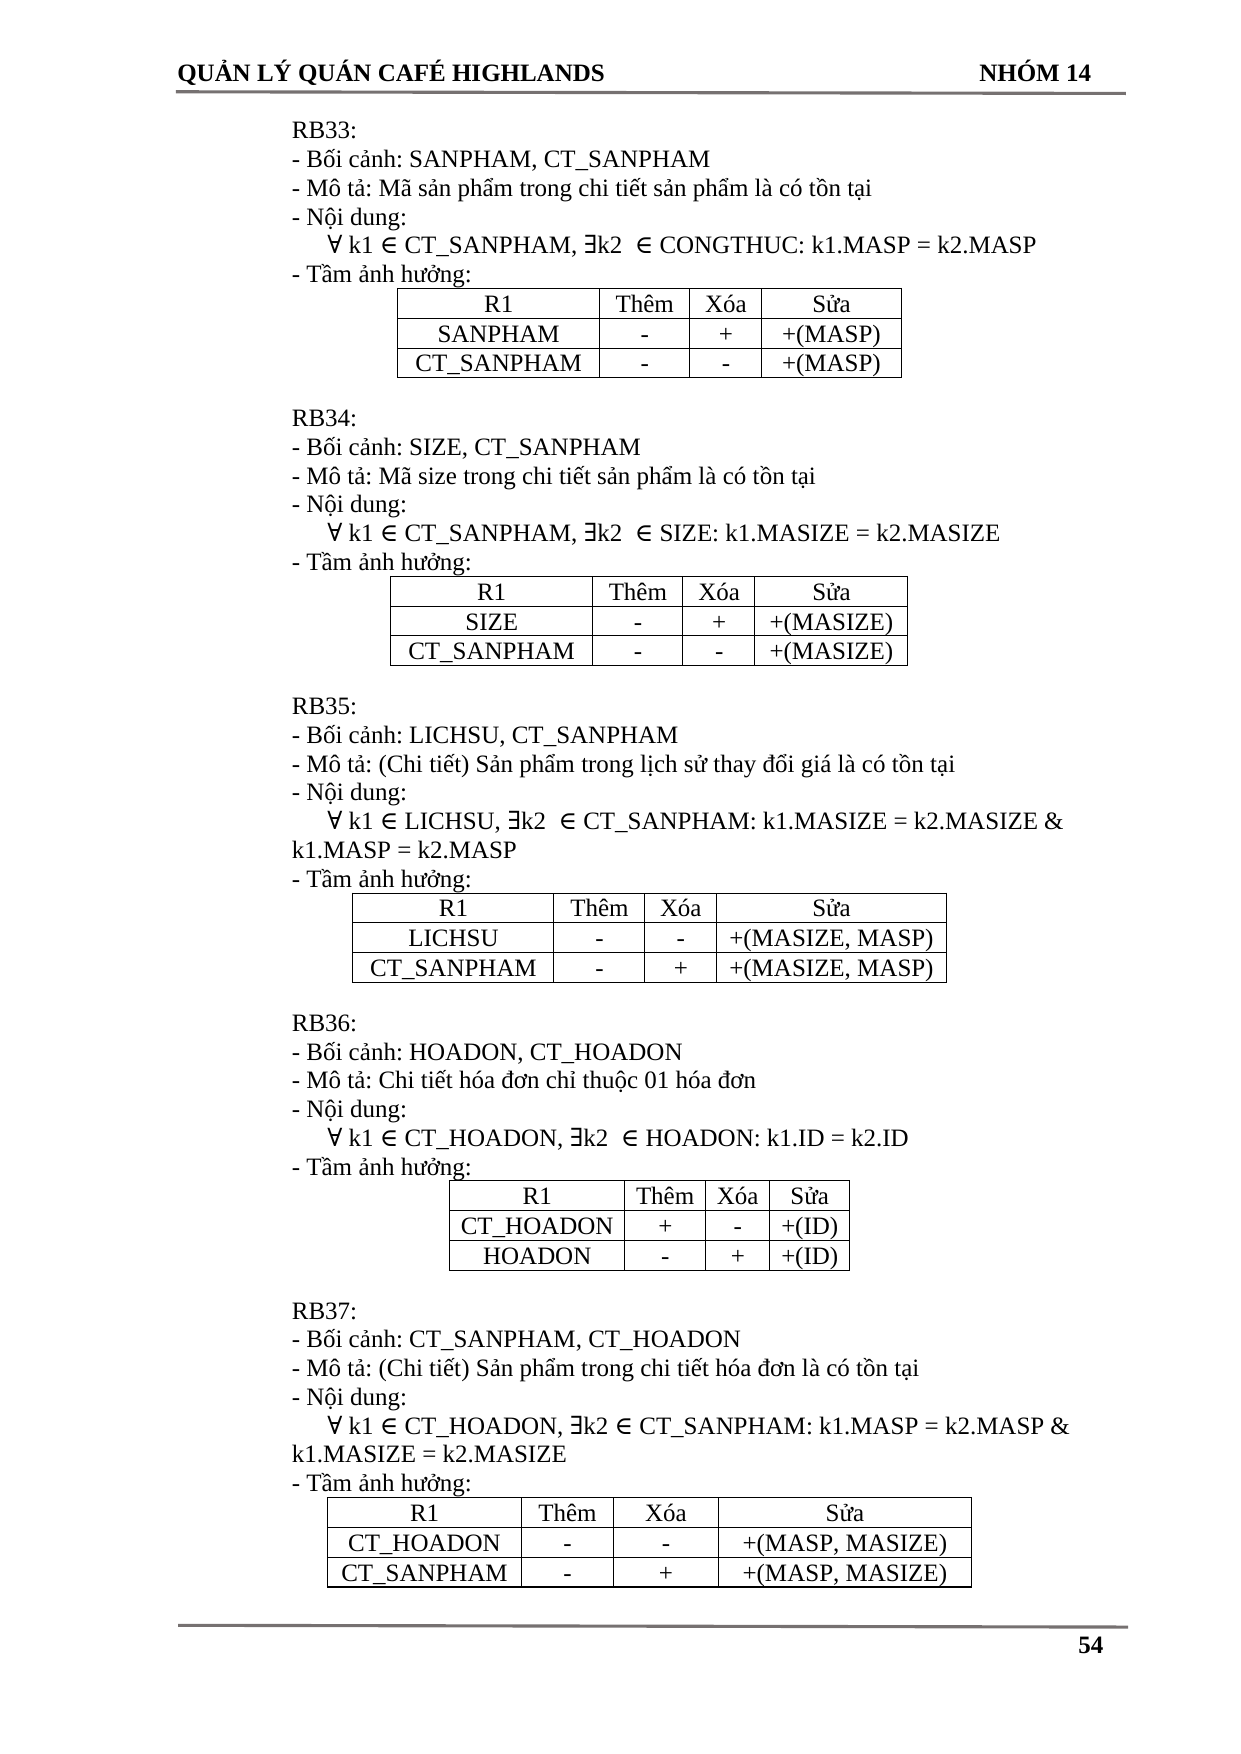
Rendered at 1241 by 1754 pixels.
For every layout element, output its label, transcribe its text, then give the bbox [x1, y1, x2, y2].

table_header Sửa [770, 1181, 849, 1210]
table_cell + [683, 607, 754, 635]
table_header R1 [353, 894, 553, 922]
table_cell + [645, 953, 716, 982]
table_cell - [625, 1241, 705, 1270]
table_cell +(MASP, MASIZE) [719, 1558, 971, 1586]
text ∀ k1 ∈ CT_HOADON, ∃k2 ∈ CT_SANPHAM: k1.MASP = k2.MASP & k1.MASIZE = k2.MASIZE [292, 1411, 1122, 1468]
table_header Sửa [719, 1498, 971, 1527]
text RB37: [292, 1296, 1122, 1324]
text - Nội dung: [292, 1382, 1122, 1411]
table_header Sửa [717, 894, 946, 922]
text RB33: [292, 115, 1122, 144]
table_cell +(MASP) [762, 349, 901, 377]
text - Tầm ảnh hưởng: [292, 864, 1122, 892]
table_cell HOADON [450, 1241, 624, 1270]
table_cell - [614, 1528, 718, 1557]
text RB35: [292, 691, 1122, 720]
text - Bối cảnh: SANPHAM, CT_SANPHAM [292, 144, 1122, 173]
text - Tầm ảnh hưởng: [292, 1468, 1122, 1497]
text - Tầm ảnh hưởng: [292, 547, 1122, 576]
table_header Thêm [600, 289, 689, 318]
table_cell - [593, 607, 682, 635]
table_header R1 [328, 1498, 521, 1527]
table_cell CT_HOADON [328, 1528, 521, 1557]
table_cell - [706, 1211, 769, 1240]
table_cell CT_SANPHAM [328, 1558, 521, 1586]
table_header Sửa [762, 289, 901, 318]
text ∀ k1 ∈ CT_HOADON, ∃k2 ∈ HOADON: k1.ID = k2.ID [292, 1123, 1122, 1152]
table_cell + [614, 1558, 718, 1586]
table_header Xóa [614, 1498, 718, 1527]
table_header Thêm [593, 577, 682, 606]
text RB36: [292, 1008, 1122, 1037]
table_cell +(MASIZE) [755, 607, 907, 635]
table_cell - [645, 923, 716, 952]
table_header Xóa [706, 1181, 769, 1210]
table_cell CT_SANPHAM [391, 636, 592, 665]
text - Mô tả: (Chi tiết) Sản phẩm trong chi tiết hóa đơn là có tồn tại [292, 1353, 1122, 1382]
table_cell +(ID) [770, 1241, 849, 1270]
text - Bối cảnh: SIZE, CT_SANPHAM [292, 432, 1122, 461]
text - Bối cảnh: CT_SANPHAM, CT_HOADON [292, 1324, 1122, 1353]
table_cell +(MASP, MASIZE) [719, 1528, 971, 1557]
text - Mô tả: Mã size trong chi tiết sản phẩm là có tồn tại [292, 461, 1122, 489]
table_cell + [690, 319, 761, 347]
table_cell - [593, 636, 682, 665]
text - Mô tả: Chi tiết hóa đơn chỉ thuộc 01 hóa đơn [292, 1065, 1122, 1094]
text - Mô tả: Mã sản phẩm trong chi tiết sản phẩm là có tồn tại [292, 173, 1122, 202]
table_cell +(MASIZE) [755, 636, 907, 665]
table_header Sửa [755, 577, 907, 606]
table_cell +(ID) [770, 1211, 849, 1240]
table_header R1 [398, 289, 599, 318]
text ∀ k1 ∈ CT_SANPHAM, ∃k2 ∈ SIZE: k1.MASIZE = k2.MASIZE [292, 518, 1122, 547]
table_cell +(MASP) [762, 319, 901, 347]
text ∀ k1 ∈ LICHSU, ∃k2 ∈ CT_SANPHAM: k1.MASIZE = k2.MASIZE & k1.MASP = k2.MASP [292, 806, 1122, 864]
table_header Xóa [645, 894, 716, 922]
table_cell + [625, 1211, 705, 1240]
text - Bối cảnh: HOADON, CT_HOADON [292, 1037, 1122, 1065]
table_header R1 [450, 1181, 624, 1210]
table_cell - [690, 349, 761, 377]
text - Nội dung: [292, 777, 1122, 806]
table_cell - [522, 1558, 613, 1586]
table_cell - [522, 1528, 613, 1557]
table_cell CT_SANPHAM [398, 349, 599, 377]
table_header R1 [391, 577, 592, 606]
text - Nội dung: [292, 202, 1122, 230]
table_cell CT_SANPHAM [353, 953, 553, 982]
text - Mô tả: (Chi tiết) Sản phẩm trong lịch sử thay đổi giá là có tồn tại [292, 749, 1122, 777]
table_cell SANPHAM [398, 319, 599, 347]
table_cell LICHSU [353, 923, 553, 952]
table_cell + [706, 1241, 769, 1270]
table_cell SIZE [391, 607, 592, 635]
text - Tầm ảnh hưởng: [292, 259, 1122, 288]
table_header Xóa [690, 289, 761, 318]
table_header Thêm [554, 894, 644, 922]
table_cell - [600, 349, 689, 377]
table_cell - [554, 953, 644, 982]
text ∀ k1 ∈ CT_SANPHAM, ∃k2 ∈ CONGTHUC: k1.MASP = k2.MASP [292, 230, 1122, 259]
text - Tầm ảnh hưởng: [292, 1152, 1122, 1180]
text RB34: [292, 403, 1122, 432]
table_header Xóa [683, 577, 754, 606]
table_cell - [554, 923, 644, 952]
text - Nội dung: [292, 1094, 1122, 1123]
table_cell - [600, 319, 689, 347]
table_cell - [683, 636, 754, 665]
table_cell +(MASIZE, MASP) [717, 923, 946, 952]
table_header Thêm [625, 1181, 705, 1210]
text - Nội dung: [292, 489, 1122, 518]
table_cell CT_HOADON [450, 1211, 624, 1240]
text - Bối cảnh: LICHSU, CT_SANPHAM [292, 720, 1122, 749]
table_header Thêm [522, 1498, 613, 1527]
table_cell +(MASIZE, MASP) [717, 953, 946, 982]
